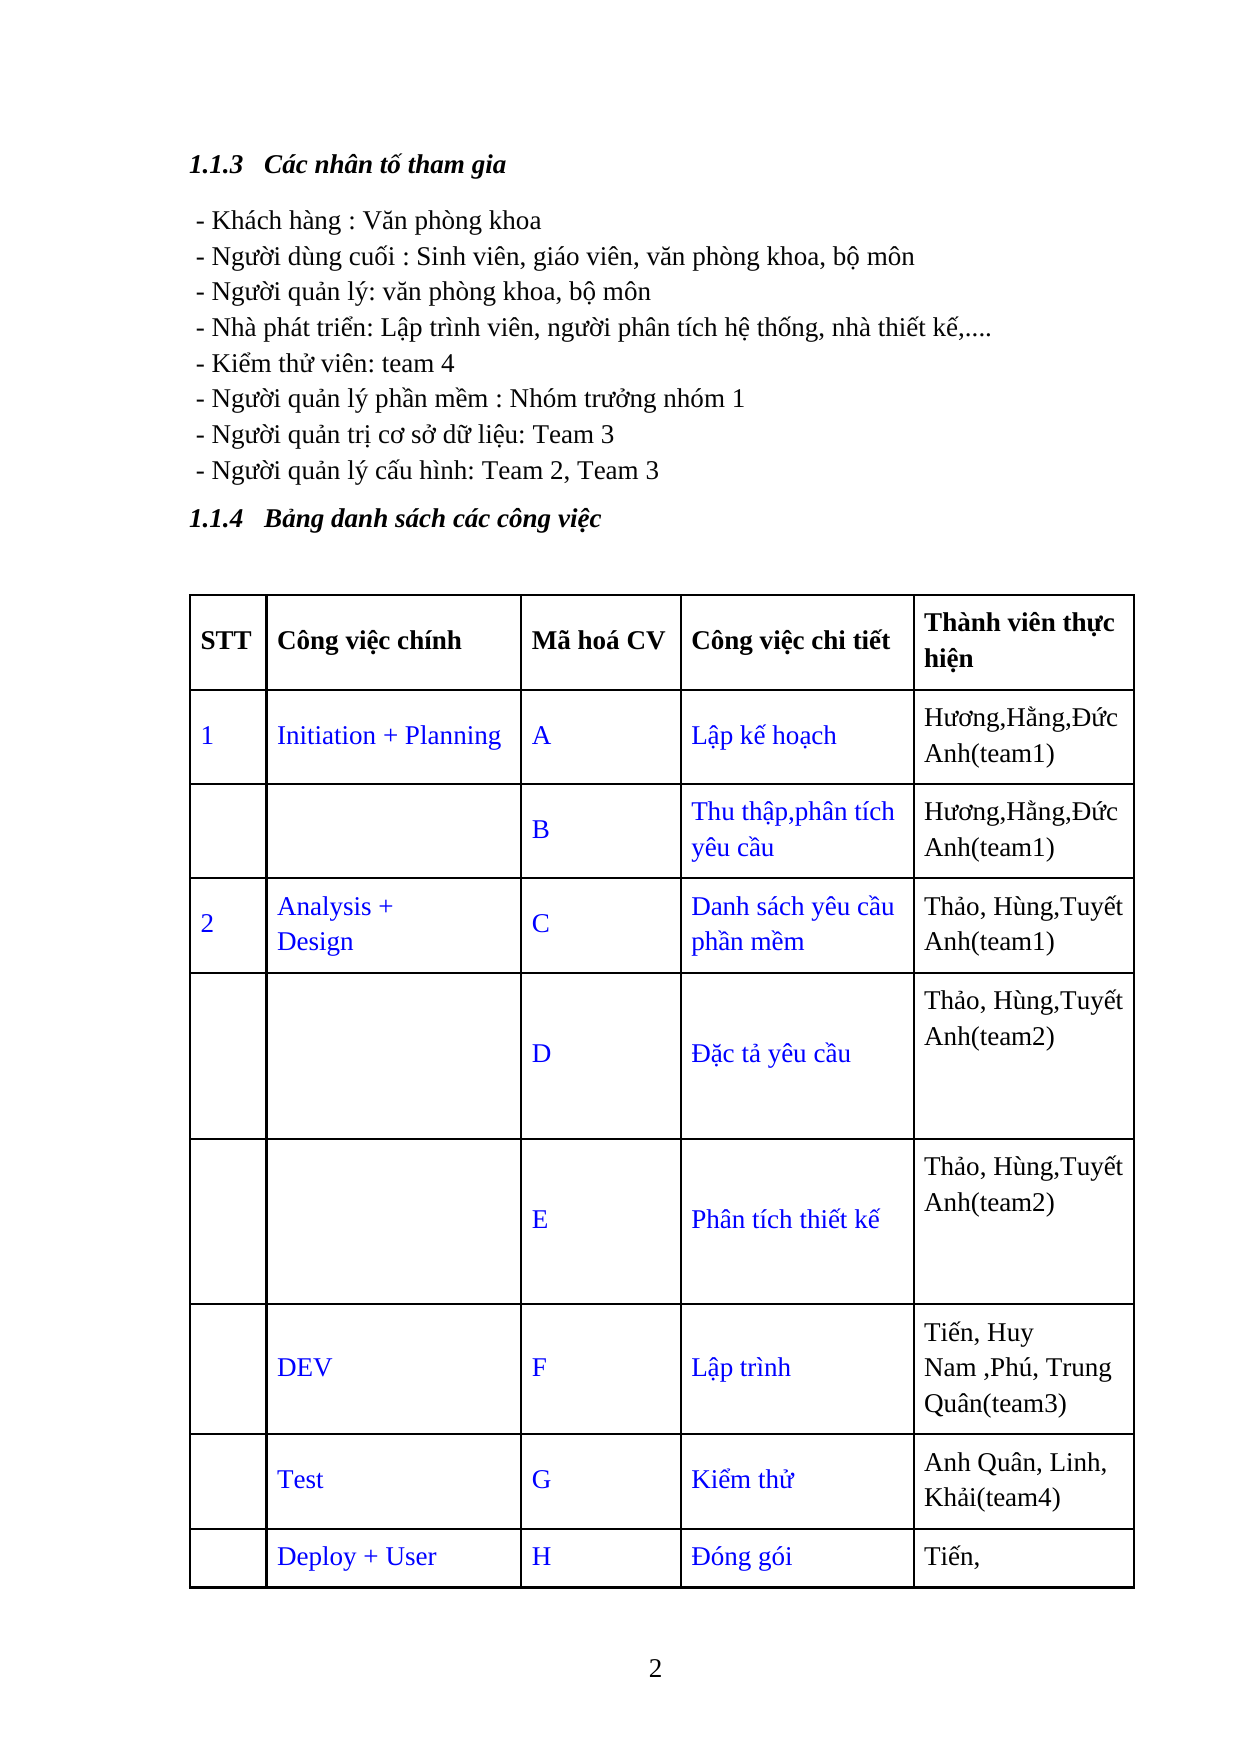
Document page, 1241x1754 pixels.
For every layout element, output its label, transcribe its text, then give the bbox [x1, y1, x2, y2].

table_cell Test [268, 1435, 520, 1528]
table_cell [268, 1140, 520, 1303]
table_header Công việc chi tiết [682, 596, 913, 688]
table_cell A [522, 691, 680, 783]
text - Người quản lý phần mềm : Nhóm trưởng nhóm 1 [189, 382, 1122, 414]
table_cell Thu thập,phân tích yêu cầu [682, 785, 913, 877]
table_cell [191, 1140, 265, 1303]
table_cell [268, 1530, 520, 1586]
table_cell [268, 974, 520, 1137]
table_cell Thảo, Hùng,Tuyết Anh(team1) [915, 879, 1133, 972]
table_cell [191, 974, 265, 1137]
subtitle Bảng danh sách các công việc [189, 502, 1122, 533]
table_cell Thảo, Hùng,Tuyết Anh(team2) [915, 974, 1133, 1137]
table_header STT [191, 596, 265, 688]
text - Người quản lý: văn phòng khoa, bộ môn [189, 275, 1122, 306]
subtitle Các nhân tố tham gia [189, 148, 1122, 179]
table_cell Kiểm thử [682, 1435, 913, 1528]
table_cell Đặc tả yêu cầu [682, 974, 913, 1137]
table_cell F [522, 1305, 680, 1433]
table_cell Đóng gói [682, 1530, 913, 1586]
table_cell 2 [191, 879, 265, 972]
table_cell Analysis + Design [268, 879, 520, 972]
table_cell H [522, 1530, 680, 1586]
table_cell Hương,Hằng,Đức Anh(team1) [915, 691, 1133, 783]
table_cell Anh Quân, Linh, Khải(team4) [915, 1435, 1133, 1528]
table_header Mã hoá CV [522, 596, 680, 688]
table_cell E [522, 1140, 680, 1303]
table_cell Lập trình [682, 1305, 913, 1433]
text - Người quản lý cấu hình: Team 2, Team 3 [189, 454, 1122, 485]
table_cell [191, 785, 265, 877]
table_header Công việc chính [268, 596, 520, 688]
table_cell B [522, 785, 680, 877]
table_cell Initiation + Planning [268, 691, 520, 783]
table_cell Thảo, Hùng,Tuyết Anh(team2) [915, 1140, 1133, 1303]
table_cell [191, 1530, 265, 1586]
table_cell G [522, 1435, 680, 1528]
table_cell Danh sách yêu cầu phần mềm [682, 879, 913, 972]
table_cell C [522, 879, 680, 972]
table_cell Tiến, Vân,Vũ(team5) [915, 1530, 1133, 1586]
table_cell Phân tích thiết kế [682, 1140, 913, 1303]
table_header Thành viên thực hiện [915, 596, 1133, 688]
table_cell Hương,Hằng,Đức Anh(team1) [915, 785, 1133, 877]
table_cell D [522, 974, 680, 1137]
text - Người quản trị cơ sở dữ liệu: Team 3 [189, 418, 1122, 449]
table_cell DEV [268, 1305, 520, 1433]
table_cell Tiến, Huy Nam ,Phú, Trung Quân(team3) [915, 1305, 1133, 1433]
text - Khách hàng : Văn phòng khoa [189, 204, 1122, 235]
table_cell Lập kế hoạch [682, 691, 913, 783]
text - Người dùng cuối : Sinh viên, giáo viên, văn phòng khoa, bộ môn [189, 239, 1122, 271]
table_cell 1 [191, 691, 265, 783]
text - Nhà phát triển: Lập trình viên, người phân tích hệ thống, nhà thiết kế,.... [189, 311, 1122, 342]
table_cell [268, 785, 520, 877]
table_cell [191, 1435, 265, 1528]
table_cell [191, 1305, 265, 1433]
text - Kiểm thử viên: team 4 [189, 347, 1122, 378]
